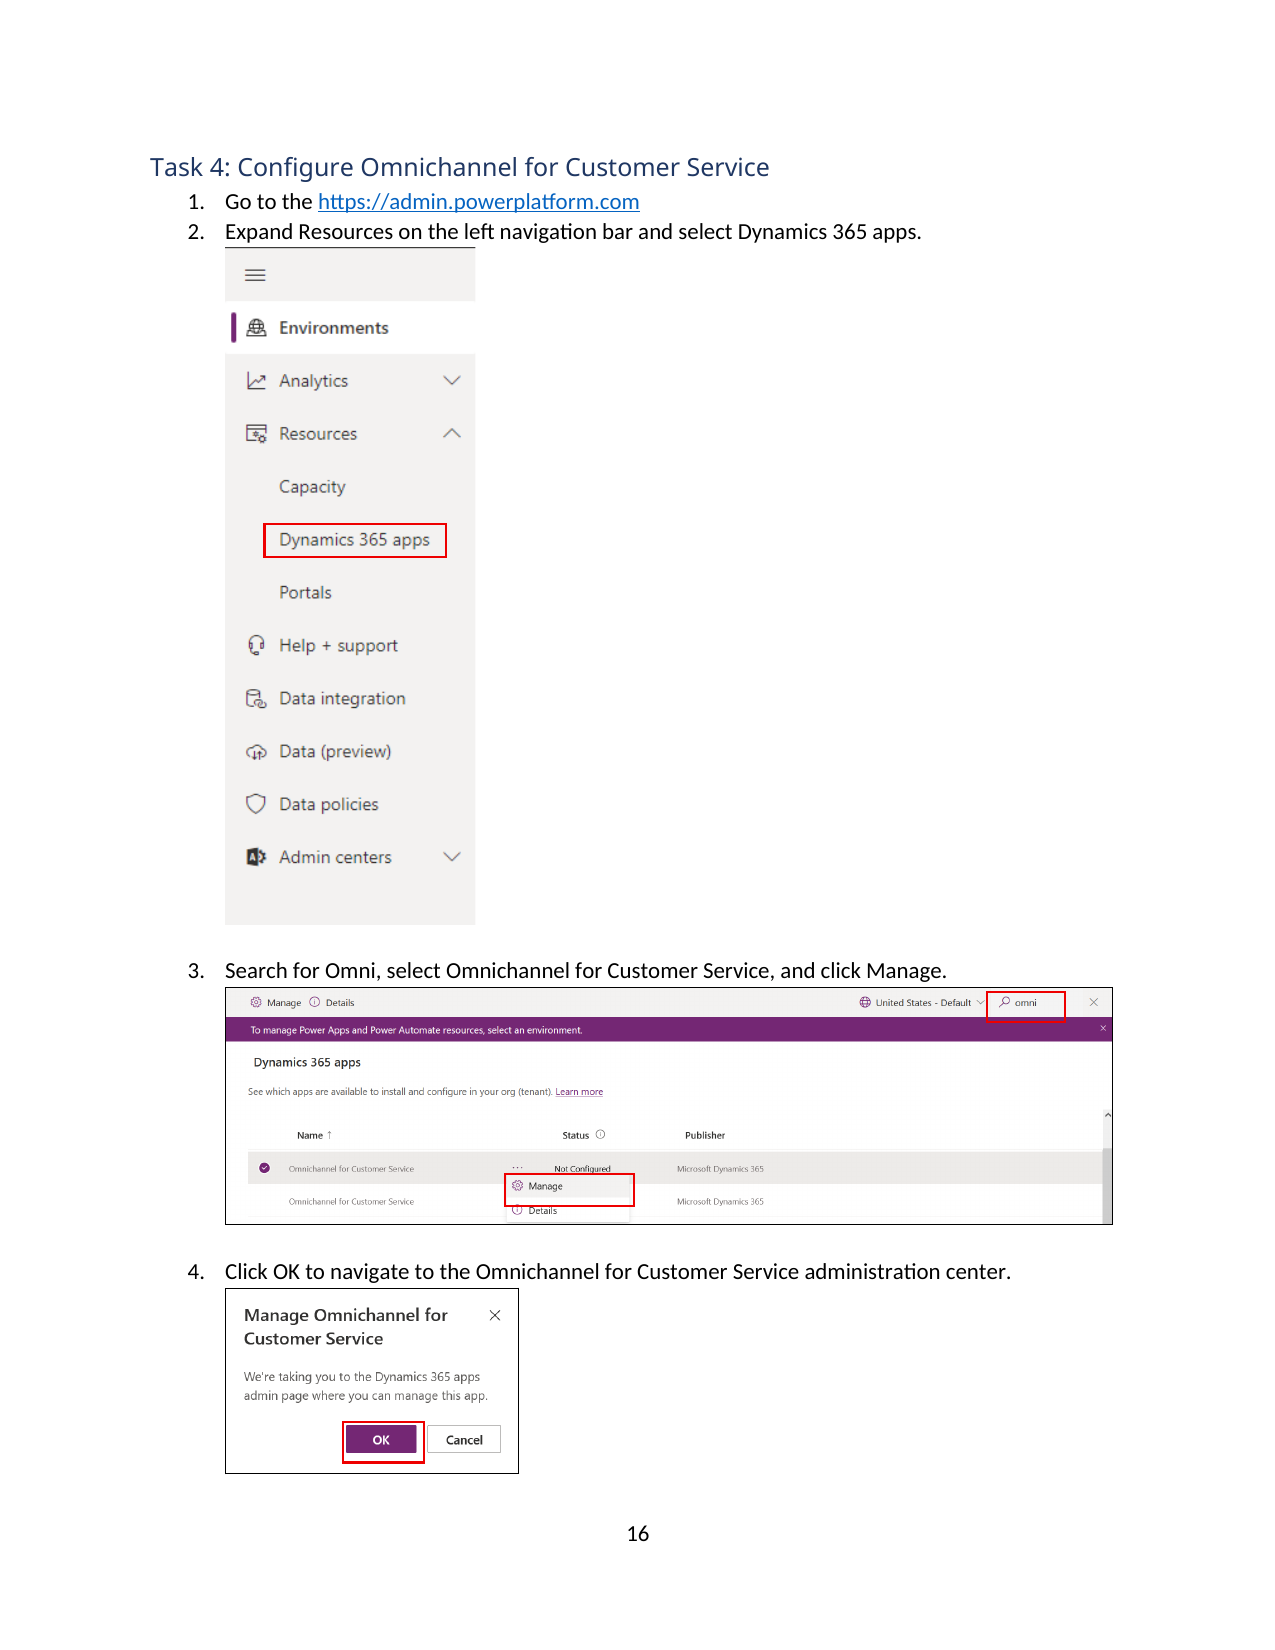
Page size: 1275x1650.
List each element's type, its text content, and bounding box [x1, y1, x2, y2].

list Search for Omni, select Omnichannel for Customer Service, and click Manage. [187, 957, 1125, 985]
list Go to the https://admin.powerplatform.com [187, 187, 1125, 215]
picture [226, 988, 1112, 1224]
picture [226, 1289, 518, 1473]
list Click OK to navigate to the Omnichannel for Customer Service administration center. [187, 1257, 1125, 1285]
list Expand Resources on the left navigation bar and select Dynamics 365 apps. [187, 217, 1125, 245]
picture [225, 247, 476, 925]
subtitle Task 4: Configure Omnichannel for Customer Service [150, 150, 1125, 184]
